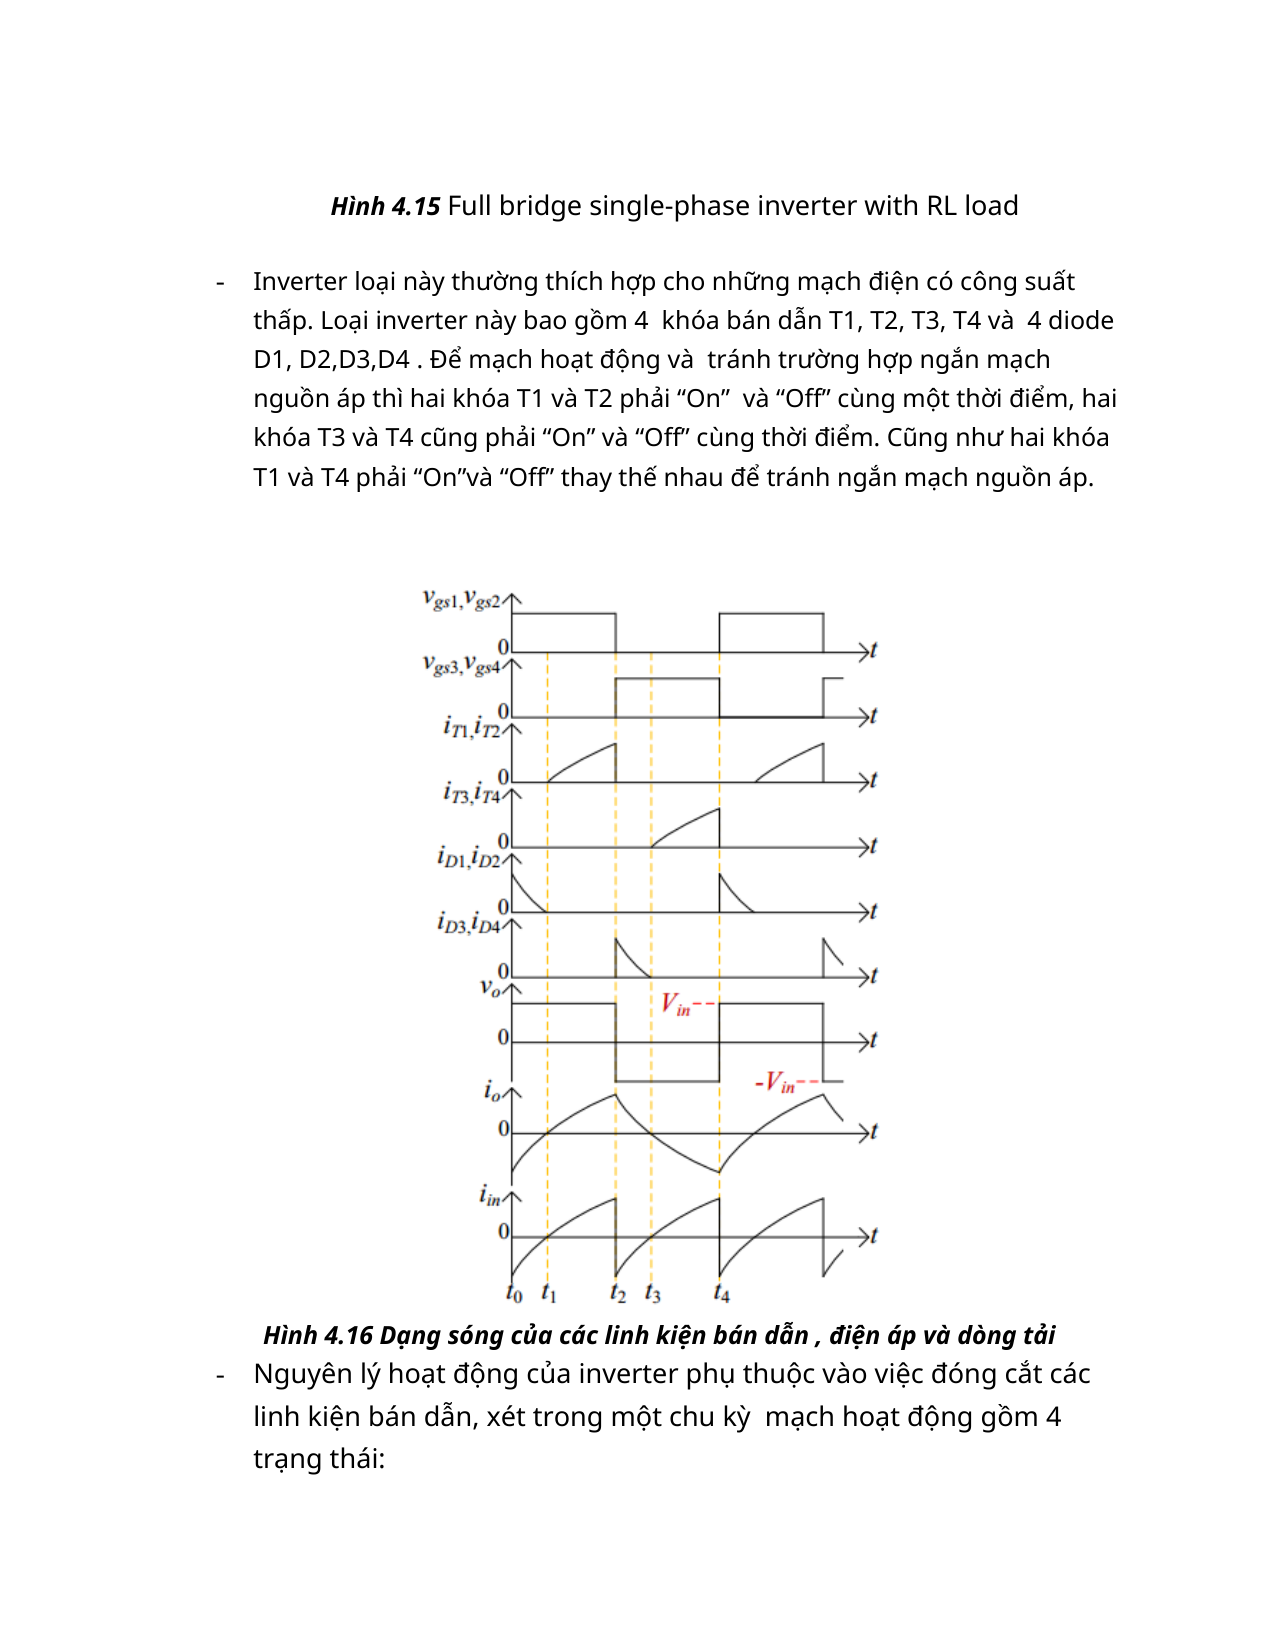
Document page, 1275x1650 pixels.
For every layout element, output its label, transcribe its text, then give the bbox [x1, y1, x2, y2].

list Inverter loại này thường thích hợp cho những mạch điện có công suất thấp. Loại inverter này bao gồm 4 khóa bán dẫn T1, T2, T3, T4 và 4 diode D1, D2,D3,D4 . Để mạch hoạt động và tránh trường hợp ngắn mạch nguồn áp thì hai khóa T1 và T2 phải “On” và “Off” cùng một thời điểm, hai khóa T3 và T4 cũng phải “On” và “Off” cùng thời điểm. Cũng như hai khóa T1 và T4 phải “On”và “Off” thay thế nhau để tránh ngắn mạch nguồn áp. [216, 263, 1125, 493]
list Hình 4.16 Dạng sóng của các linh kiện bán dẫn , điện áp và dòng tải [194, 1318, 1125, 1352]
picture [411, 579, 908, 1316]
list Nguyên lý hoạt động của inverter phụ thuộc vào việc đóng cắt các linh kiện bán dẫn, xét trong một chu kỳ mạch hoạt động gồm 4 trạng thái: [216, 1355, 1125, 1476]
list Hình 4.15 Full bridge single-phase inverter with RL load [225, 187, 1125, 224]
